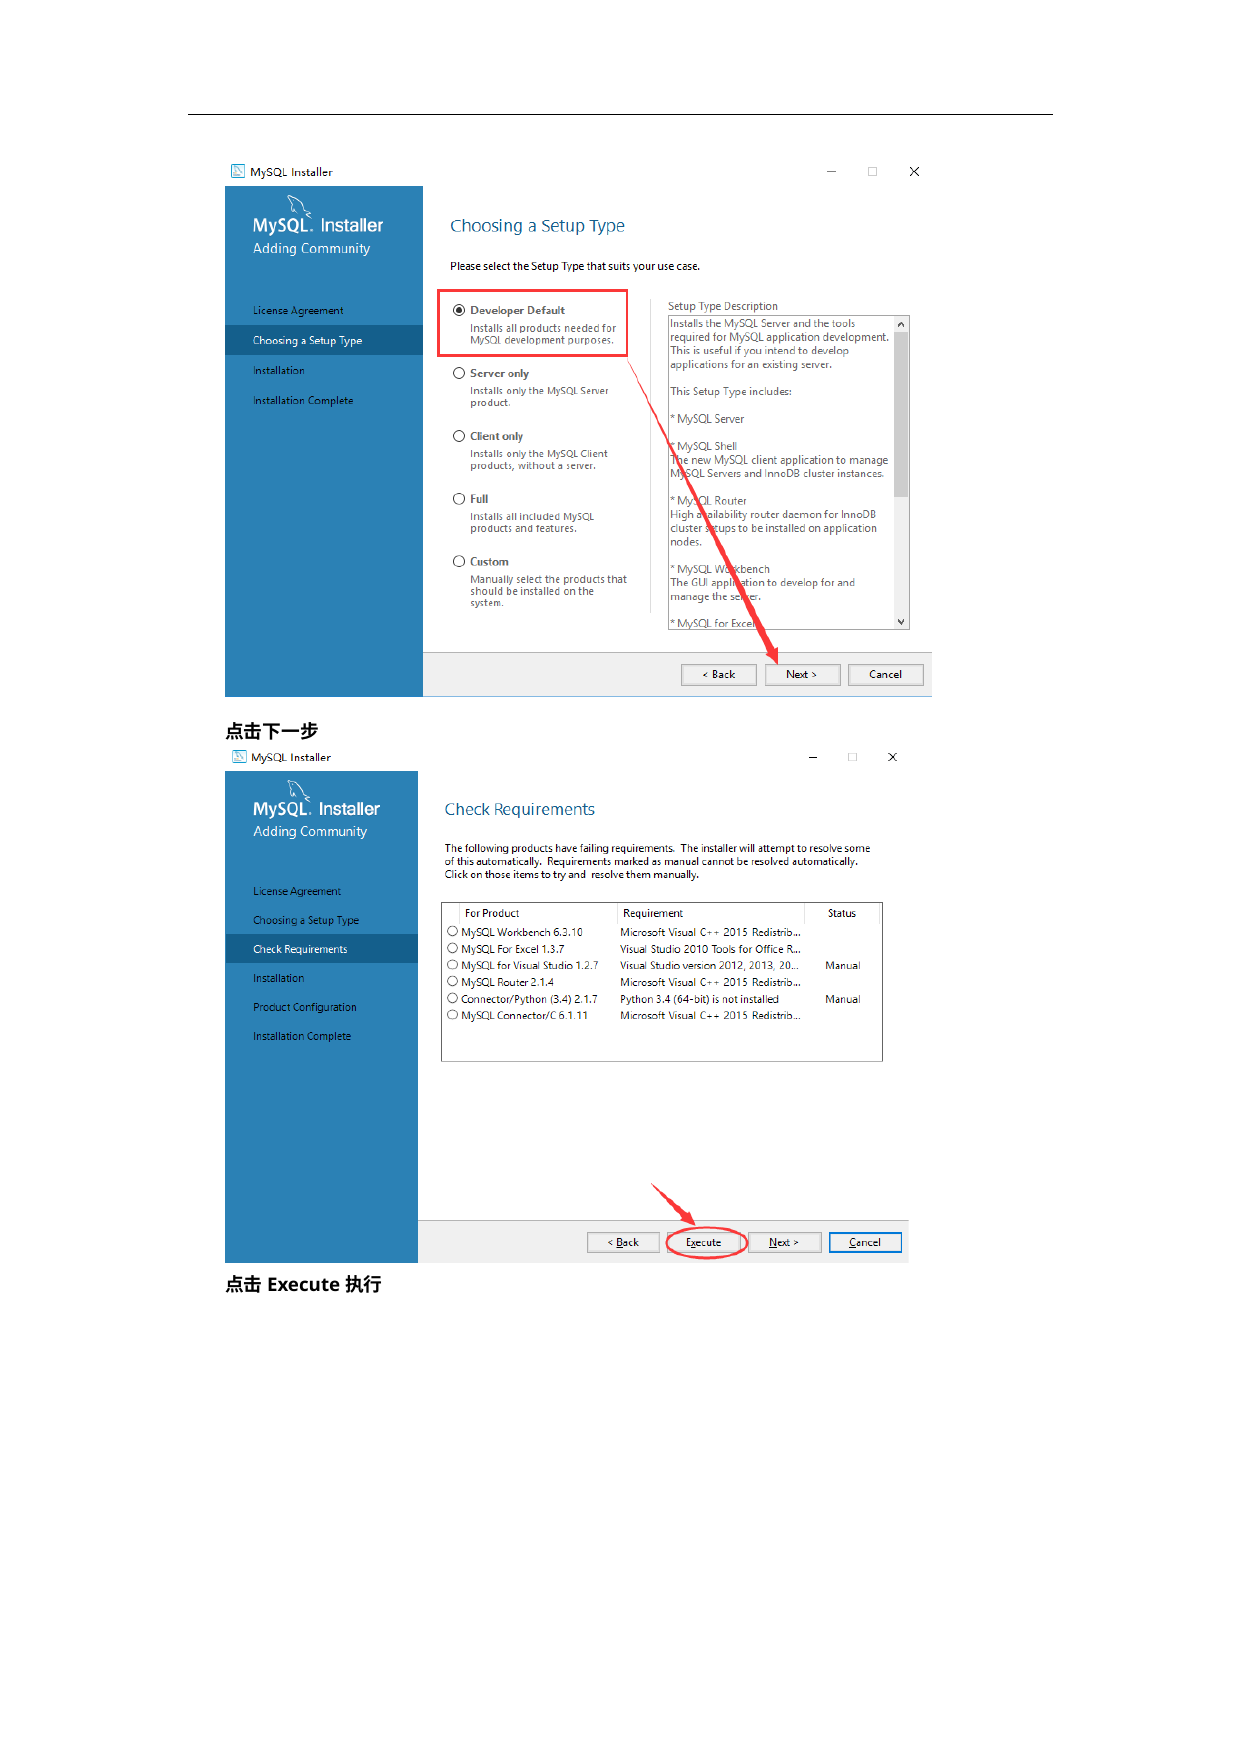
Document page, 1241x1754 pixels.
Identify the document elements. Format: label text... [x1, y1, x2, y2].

picture [225, 162, 932, 697]
picture [225, 747, 909, 1263]
text 点击 Execute 执行 [187, 1267, 1053, 1299]
text 点击下一步 [187, 714, 1053, 747]
